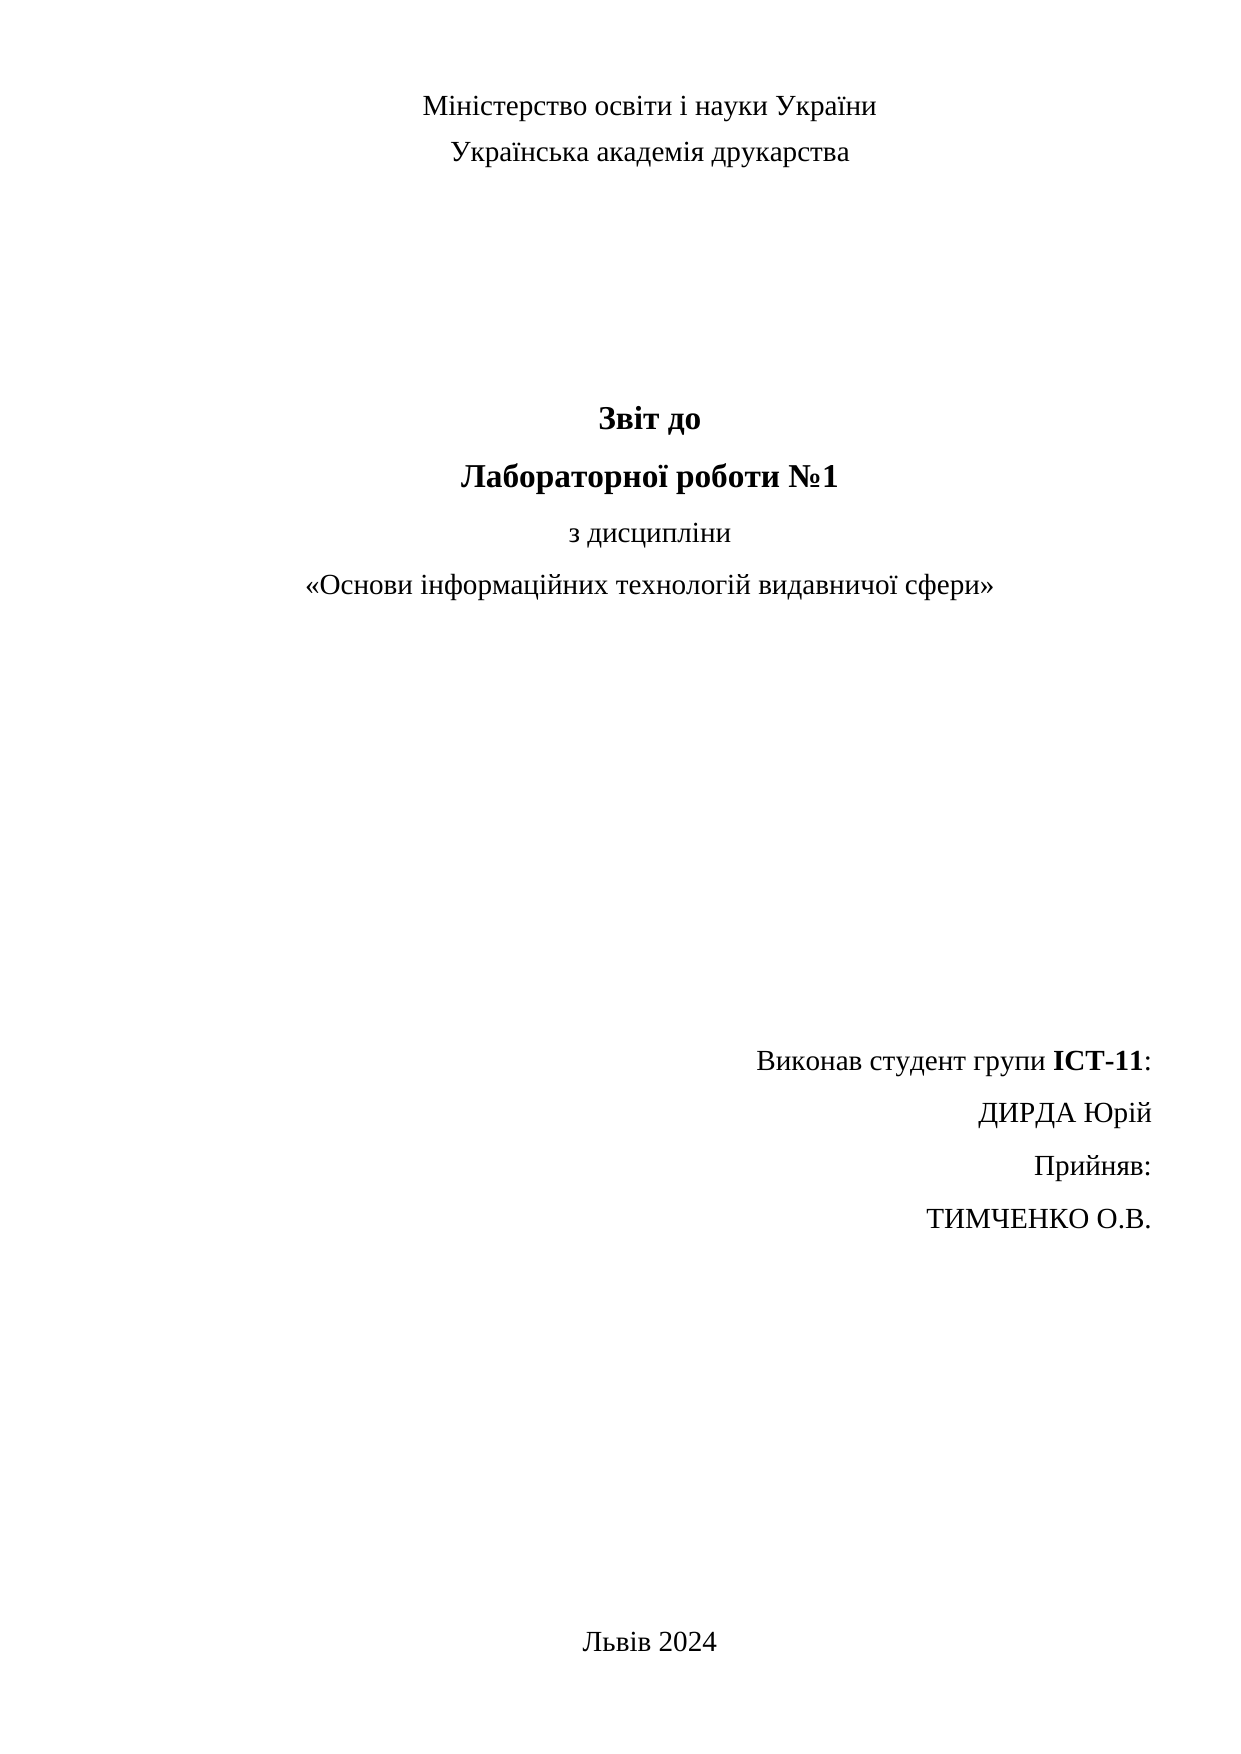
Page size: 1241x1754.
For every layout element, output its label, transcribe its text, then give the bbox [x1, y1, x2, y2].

text Звіт до [148, 399, 1152, 437]
text ДИРДА Юрій [148, 1096, 1152, 1129]
text Прийняв: [148, 1148, 1152, 1182]
text Міністерство освіти і науки України [148, 88, 1152, 122]
text «Основи інформаційних технологій видавничої сфери» [148, 567, 1152, 601]
text Львів 2024 [148, 1624, 1152, 1657]
text ТИМЧЕНКО О.В. [148, 1201, 1152, 1235]
text Лабораторної роботи №1 [148, 457, 1152, 495]
text Українська академія друкарства [148, 134, 1152, 168]
text з дисципліни [148, 515, 1152, 548]
text Виконав студент групи ІСТ-11: [148, 1043, 1152, 1076]
